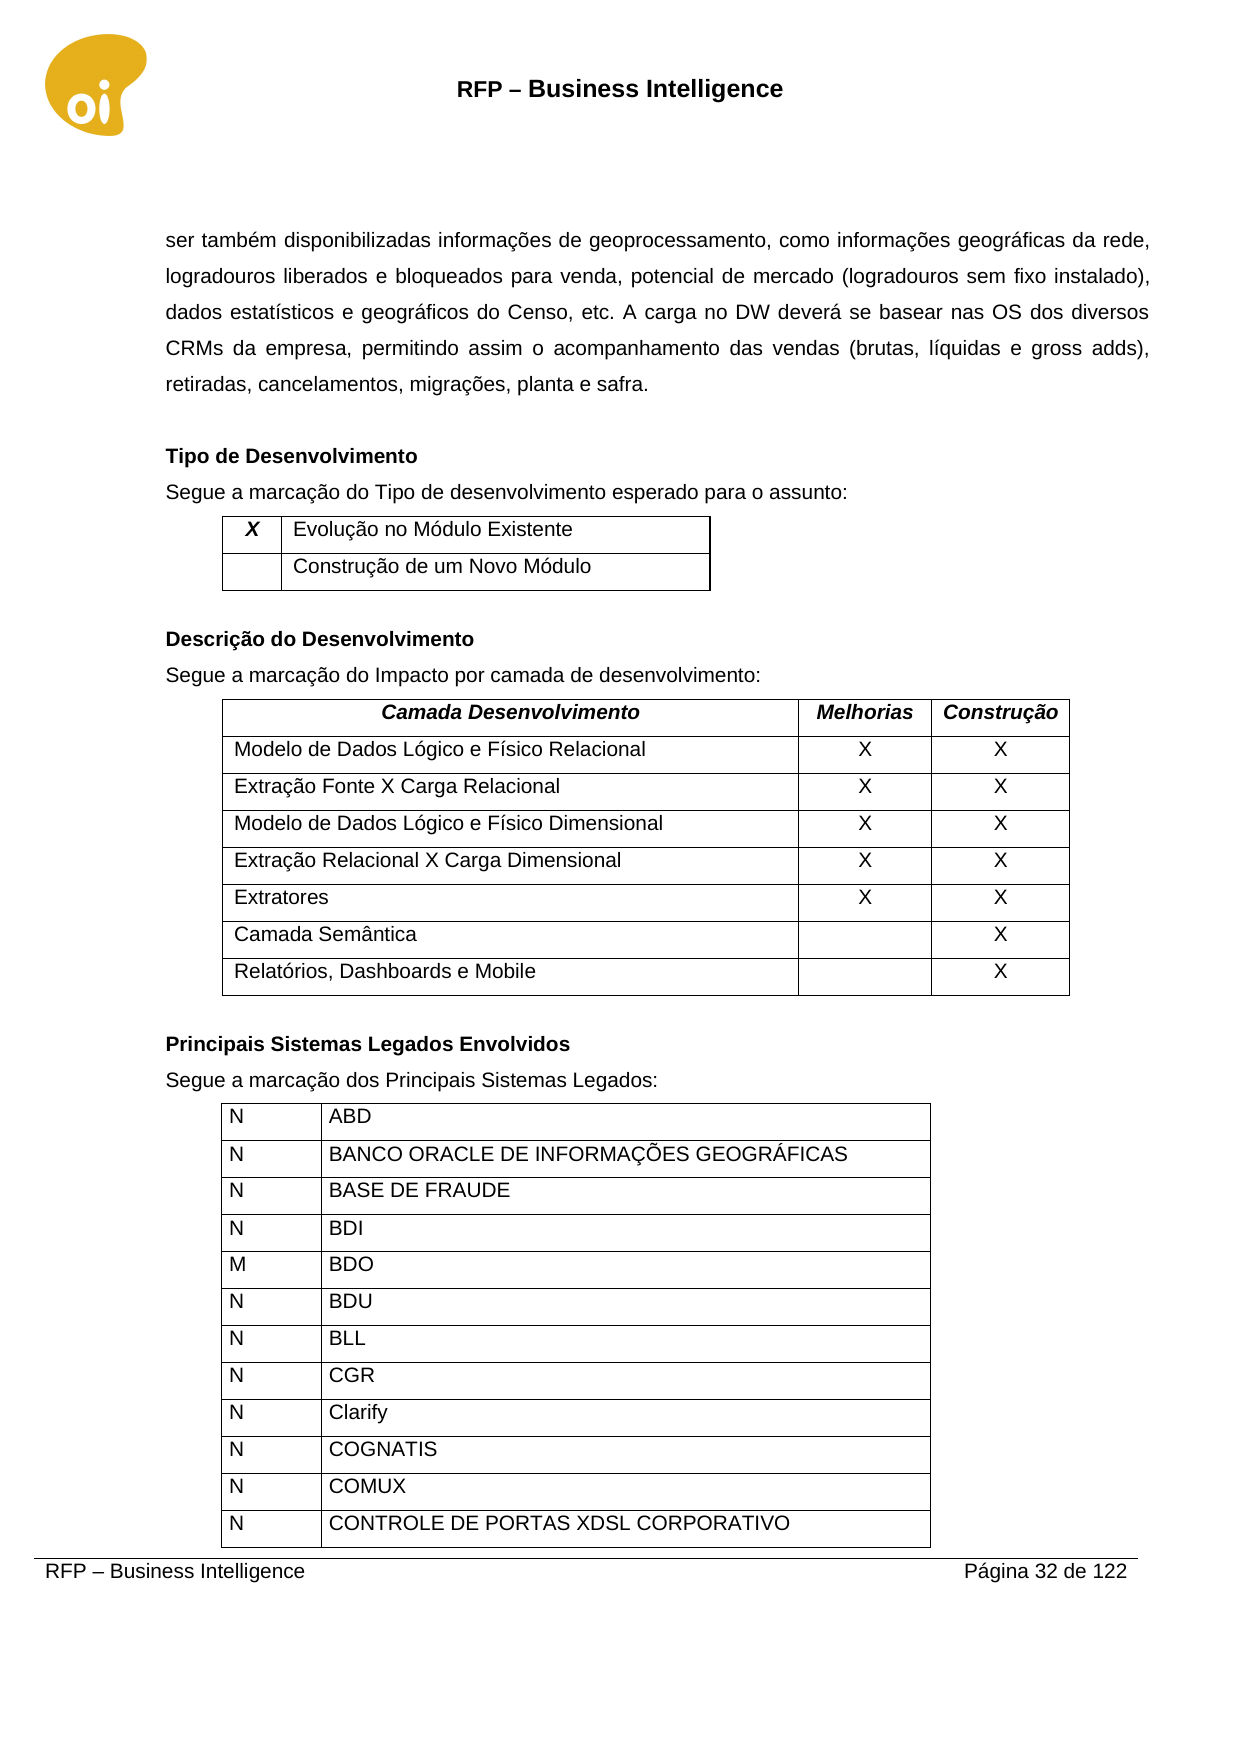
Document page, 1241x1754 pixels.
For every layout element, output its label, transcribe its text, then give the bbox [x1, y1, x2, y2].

table_cell X [799, 737, 931, 773]
text Segue a marcação do Tipo de desenvolvimento esperado para o assunto: [165, 480, 1152, 504]
table_header Construção [932, 700, 1069, 736]
table_cell X [799, 885, 931, 921]
table_cell Camada Semântica [223, 922, 798, 957]
table_cell N [222, 1363, 321, 1399]
text Principais Sistemas Legados Envolvidos [165, 1031, 1152, 1055]
table_cell [223, 554, 281, 590]
table_cell COMUX [322, 1474, 930, 1510]
table_cell CONTROLE DE PORTAS XDSL CORPORATIVO [322, 1511, 930, 1547]
table_cell BASE DE FRAUDE [322, 1178, 930, 1214]
table_cell X [799, 811, 931, 847]
table_header ABD [322, 1104, 930, 1140]
table_cell [799, 959, 931, 994]
table_cell X [932, 848, 1069, 883]
table_header Evolução no Módulo Existente [282, 517, 709, 553]
table_cell X [932, 922, 1069, 957]
table_header X [223, 517, 281, 553]
table_cell [799, 922, 931, 957]
table_cell Relatórios, Dashboards e Mobile [223, 959, 798, 994]
table_cell X [932, 885, 1069, 921]
table_cell X [932, 811, 1069, 847]
text Segue a marcação dos Principais Sistemas Legados: [165, 1067, 1152, 1091]
table_cell N [222, 1437, 321, 1473]
table_cell COGNATIS [322, 1437, 930, 1473]
table_cell X [932, 959, 1069, 994]
table_cell X [932, 774, 1069, 809]
text Segue a marcação do Impacto por camada de desenvolvimento: [165, 663, 1152, 687]
table_cell CGR [322, 1363, 930, 1399]
table_cell Extratores [223, 885, 798, 921]
table_cell N [222, 1141, 321, 1177]
table_cell N [222, 1326, 321, 1362]
table_cell X [799, 774, 931, 809]
table_cell Modelo de Dados Lógico e Físico Dimensional [223, 811, 798, 847]
table_cell BDU [322, 1289, 930, 1325]
table_cell N [222, 1178, 321, 1214]
table_cell N [222, 1400, 321, 1436]
table_cell M [222, 1252, 321, 1288]
picture [45, 34, 147, 136]
table_header Melhorias [799, 700, 931, 736]
table_cell X [799, 848, 931, 883]
text Descrição do Desenvolvimento [165, 627, 1152, 651]
table_header Camada Desenvolvimento [223, 700, 798, 736]
table_header N [222, 1104, 321, 1140]
table_cell BANCO ORACLE DE INFORMAÇÕES GEOGRÁFICAS [322, 1141, 930, 1177]
text Tipo de Desenvolvimento [165, 444, 1152, 468]
table_cell BDO [322, 1252, 930, 1288]
table_cell Construção de um Novo Módulo [282, 554, 709, 590]
table_cell X [932, 737, 1069, 773]
table_cell Extração Fonte X Carga Relacional [223, 774, 798, 809]
table_cell BDI [322, 1215, 930, 1251]
table_cell BLL [322, 1326, 930, 1362]
table_cell N [222, 1474, 321, 1510]
table_cell Extração Relacional X Carga Dimensional [223, 848, 798, 883]
table_cell Modelo de Dados Lógico e Físico Relacional [223, 737, 798, 773]
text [165, 228, 1152, 396]
table_cell Clarify [322, 1400, 930, 1436]
table_cell N [222, 1511, 321, 1547]
table_cell N [222, 1215, 321, 1251]
table_cell N [222, 1289, 321, 1325]
